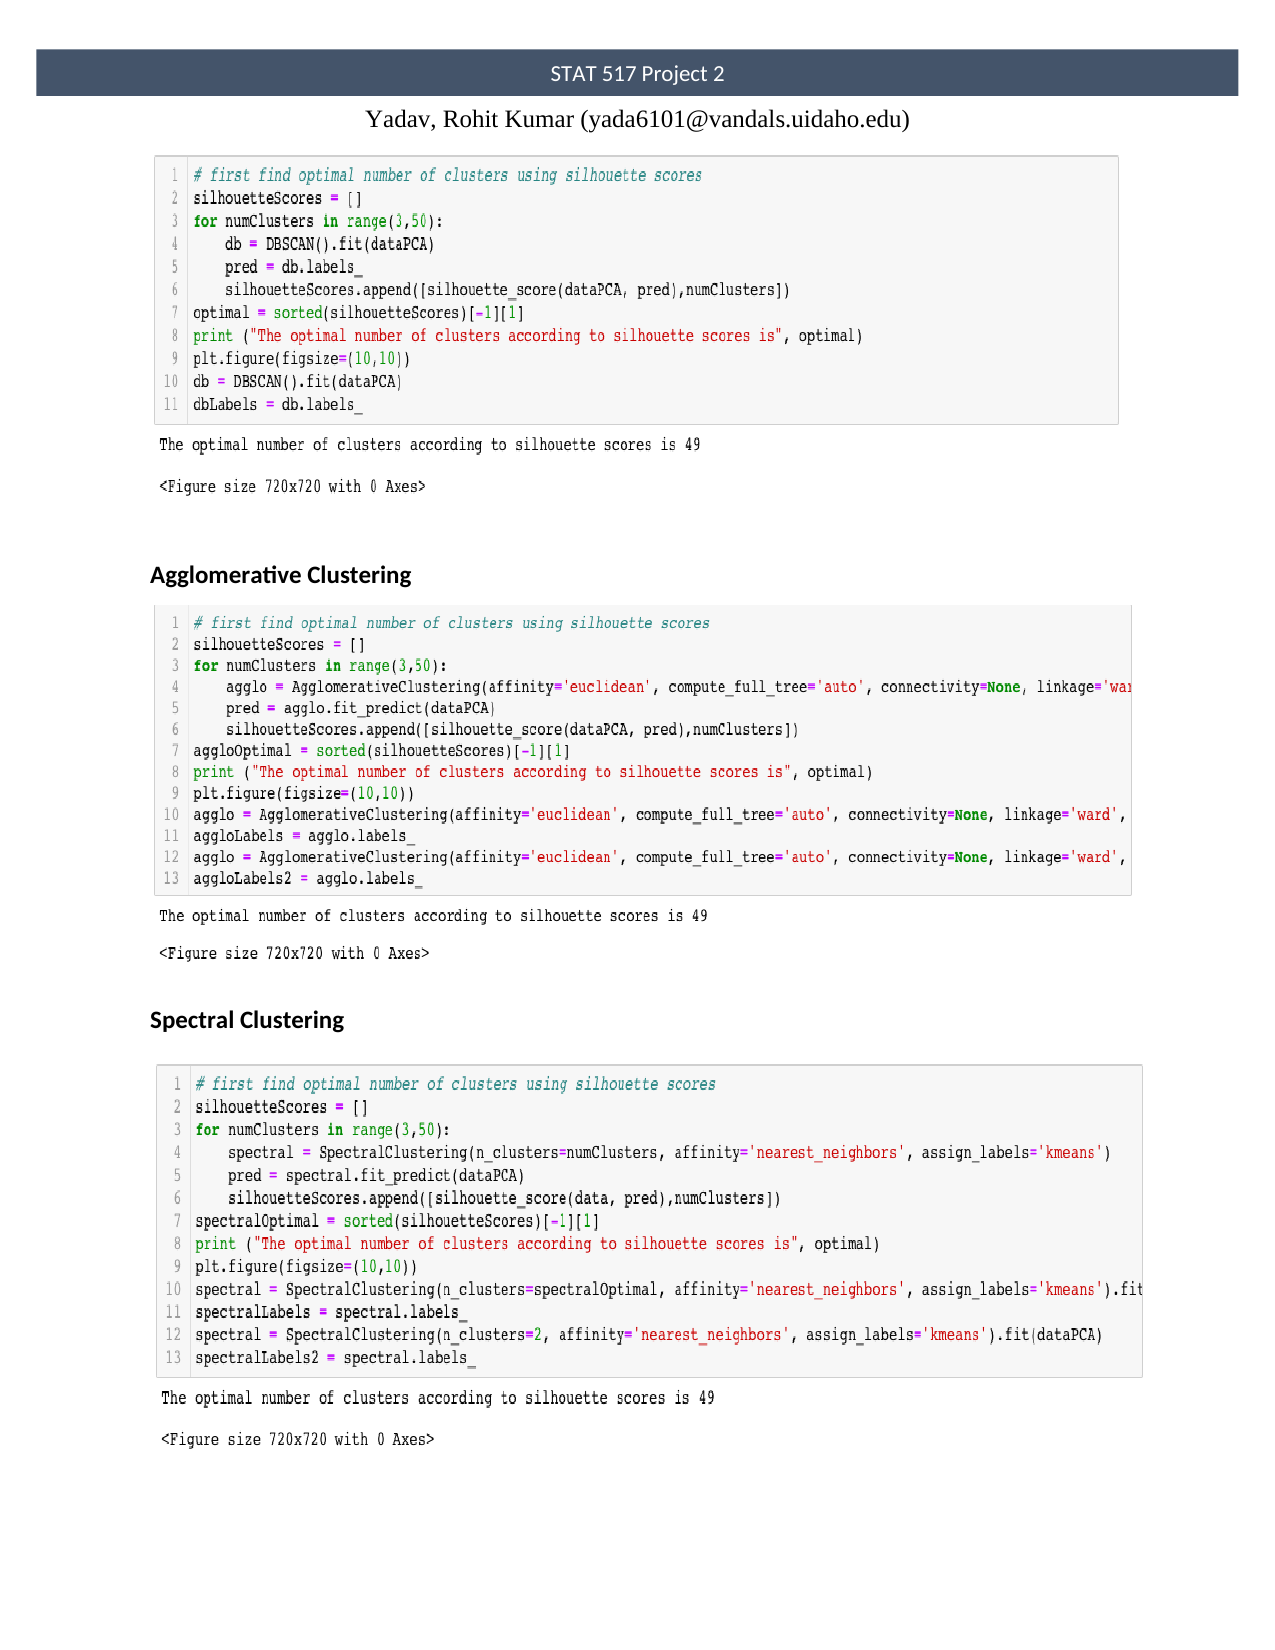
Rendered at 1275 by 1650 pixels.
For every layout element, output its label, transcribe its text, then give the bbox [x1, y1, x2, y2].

subtitle Spectral Clustering [150, 1004, 1125, 1034]
picture [150, 150, 1125, 544]
subtitle Agglomerative Clustering [150, 559, 1125, 590]
picture [150, 1050, 1150, 1463]
picture [150, 605, 1139, 988]
